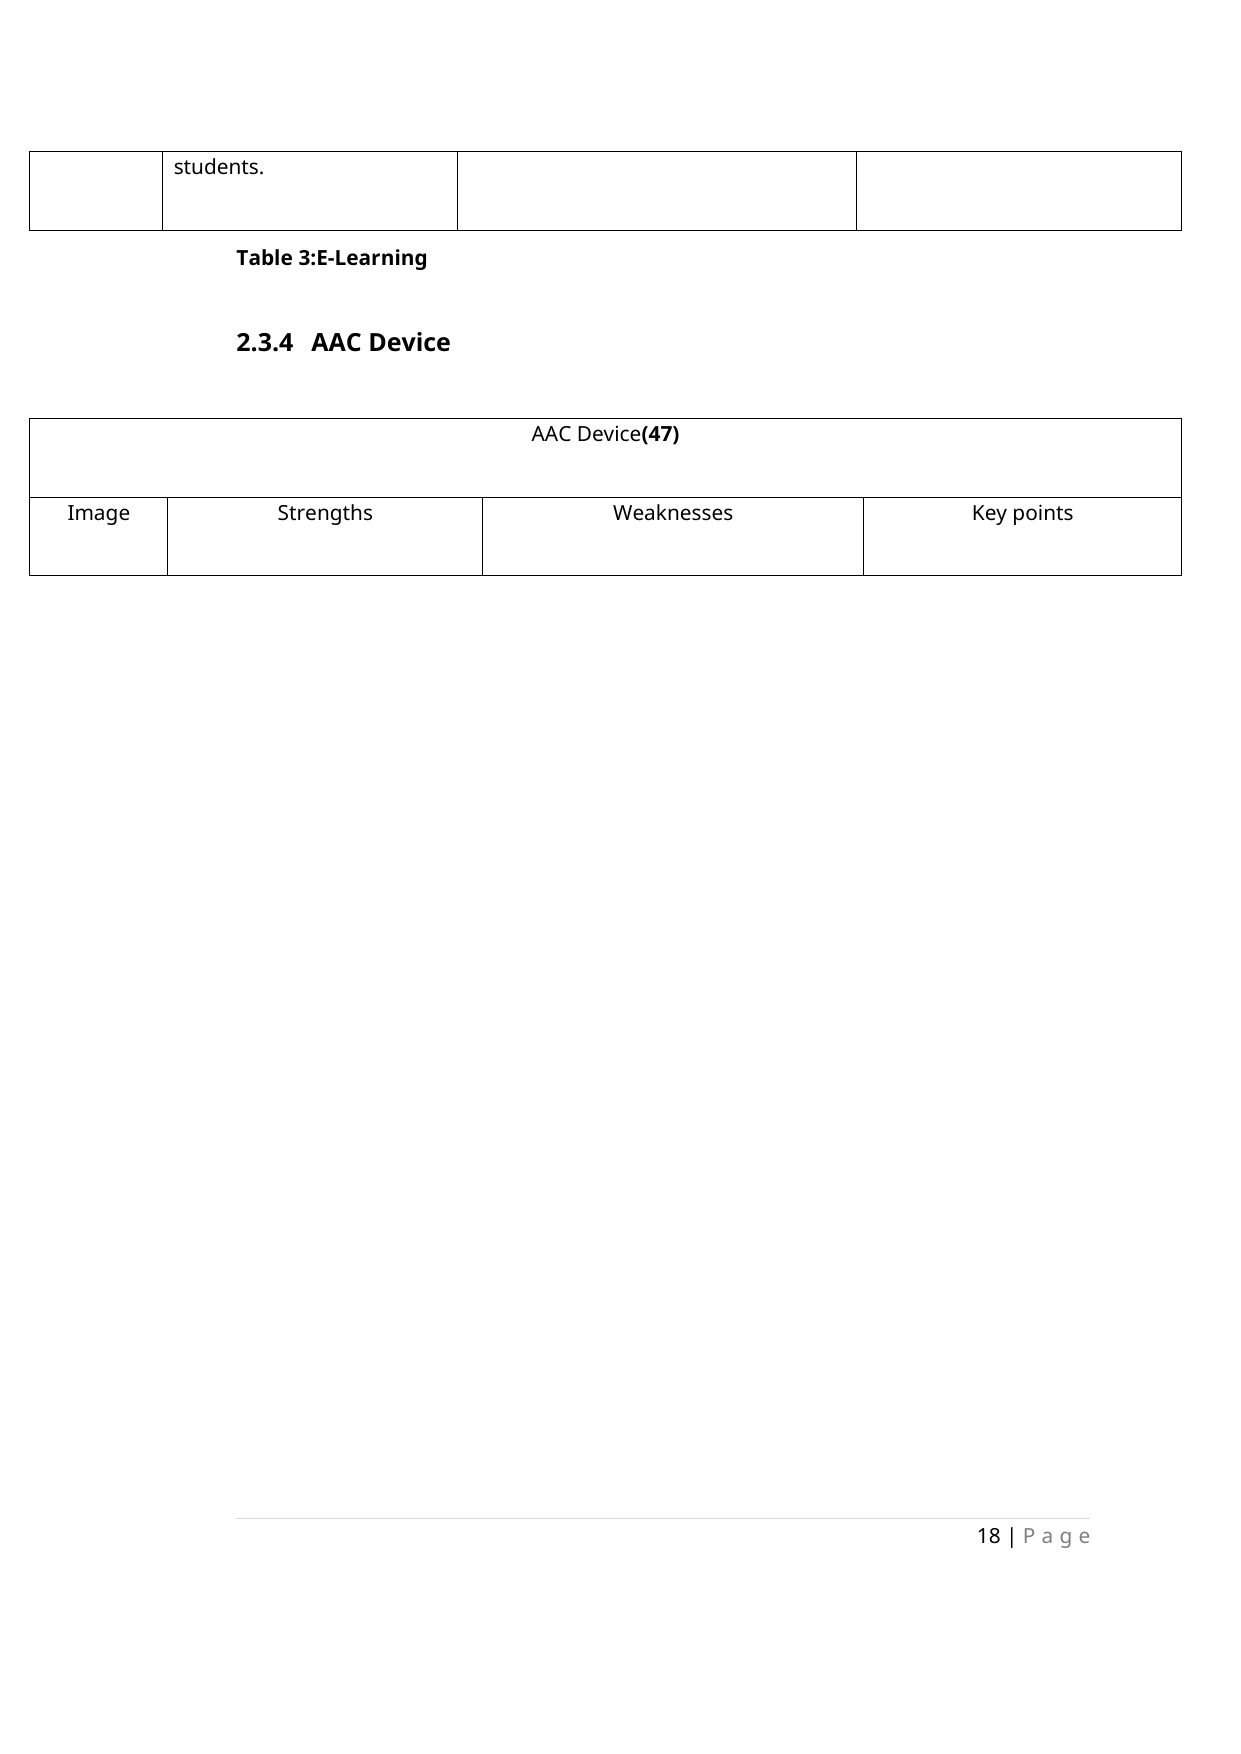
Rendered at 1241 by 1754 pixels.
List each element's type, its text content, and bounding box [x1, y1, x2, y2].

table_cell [163, 152, 457, 230]
table_cell Weaknesses [483, 498, 863, 575]
table_cell Key points [864, 498, 1181, 575]
table_header AAC Device(47) [30, 419, 1181, 497]
subtitle AAC Device [236, 325, 1090, 359]
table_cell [458, 152, 856, 230]
table_cell Image [30, 498, 167, 575]
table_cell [857, 152, 1181, 230]
table_cell Strengths [168, 498, 482, 575]
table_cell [30, 152, 162, 230]
